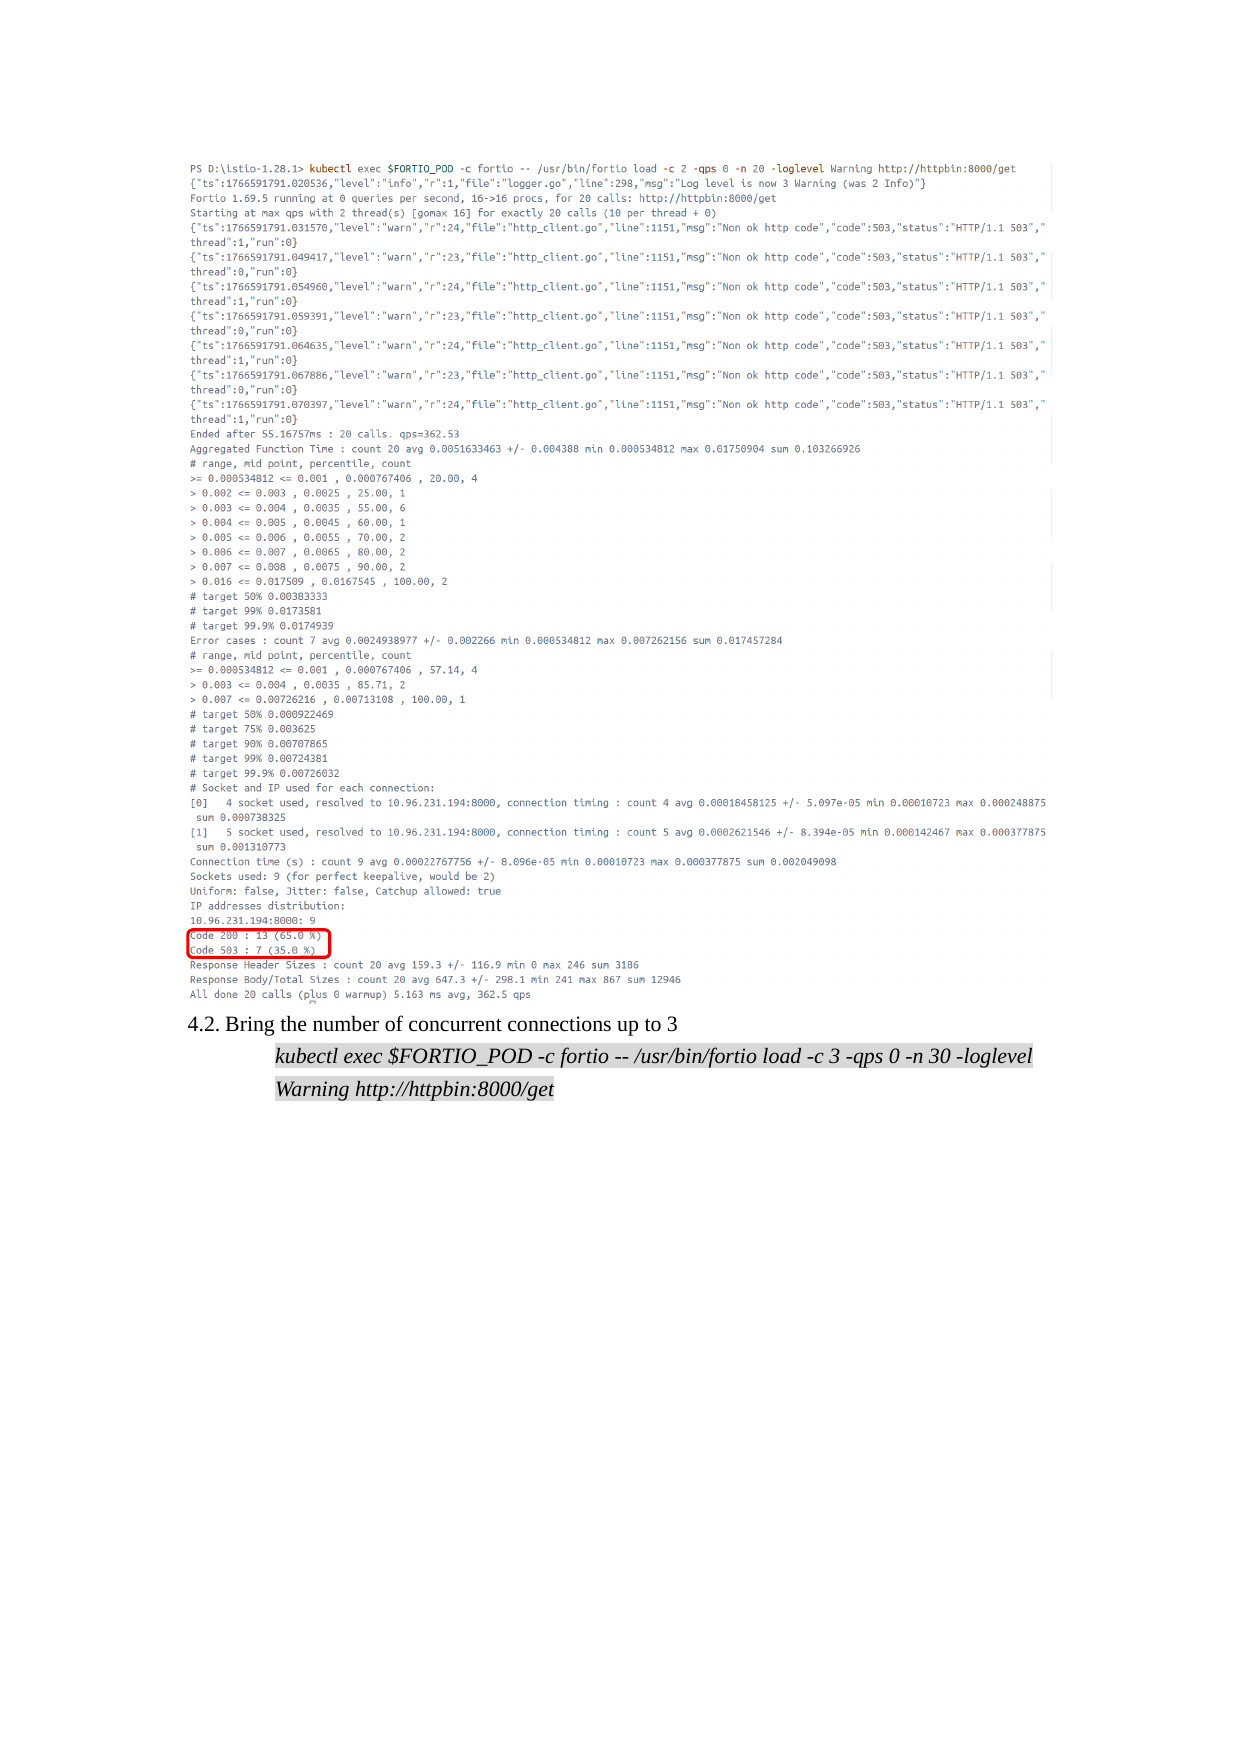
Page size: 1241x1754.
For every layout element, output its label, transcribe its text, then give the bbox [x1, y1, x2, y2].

picture [190, 932, 328, 955]
picture [187, 162, 1053, 1004]
list Bring the number of concurrent connections up to 3 [187, 1007, 1053, 1039]
text kubectl exec $FORTIO_POD -c fortio -- /usr/bin/fortio load -c 3 -qps 0 -n 30 -loglevel Warning http://httpbin:8000/get [275, 1039, 1053, 1104]
